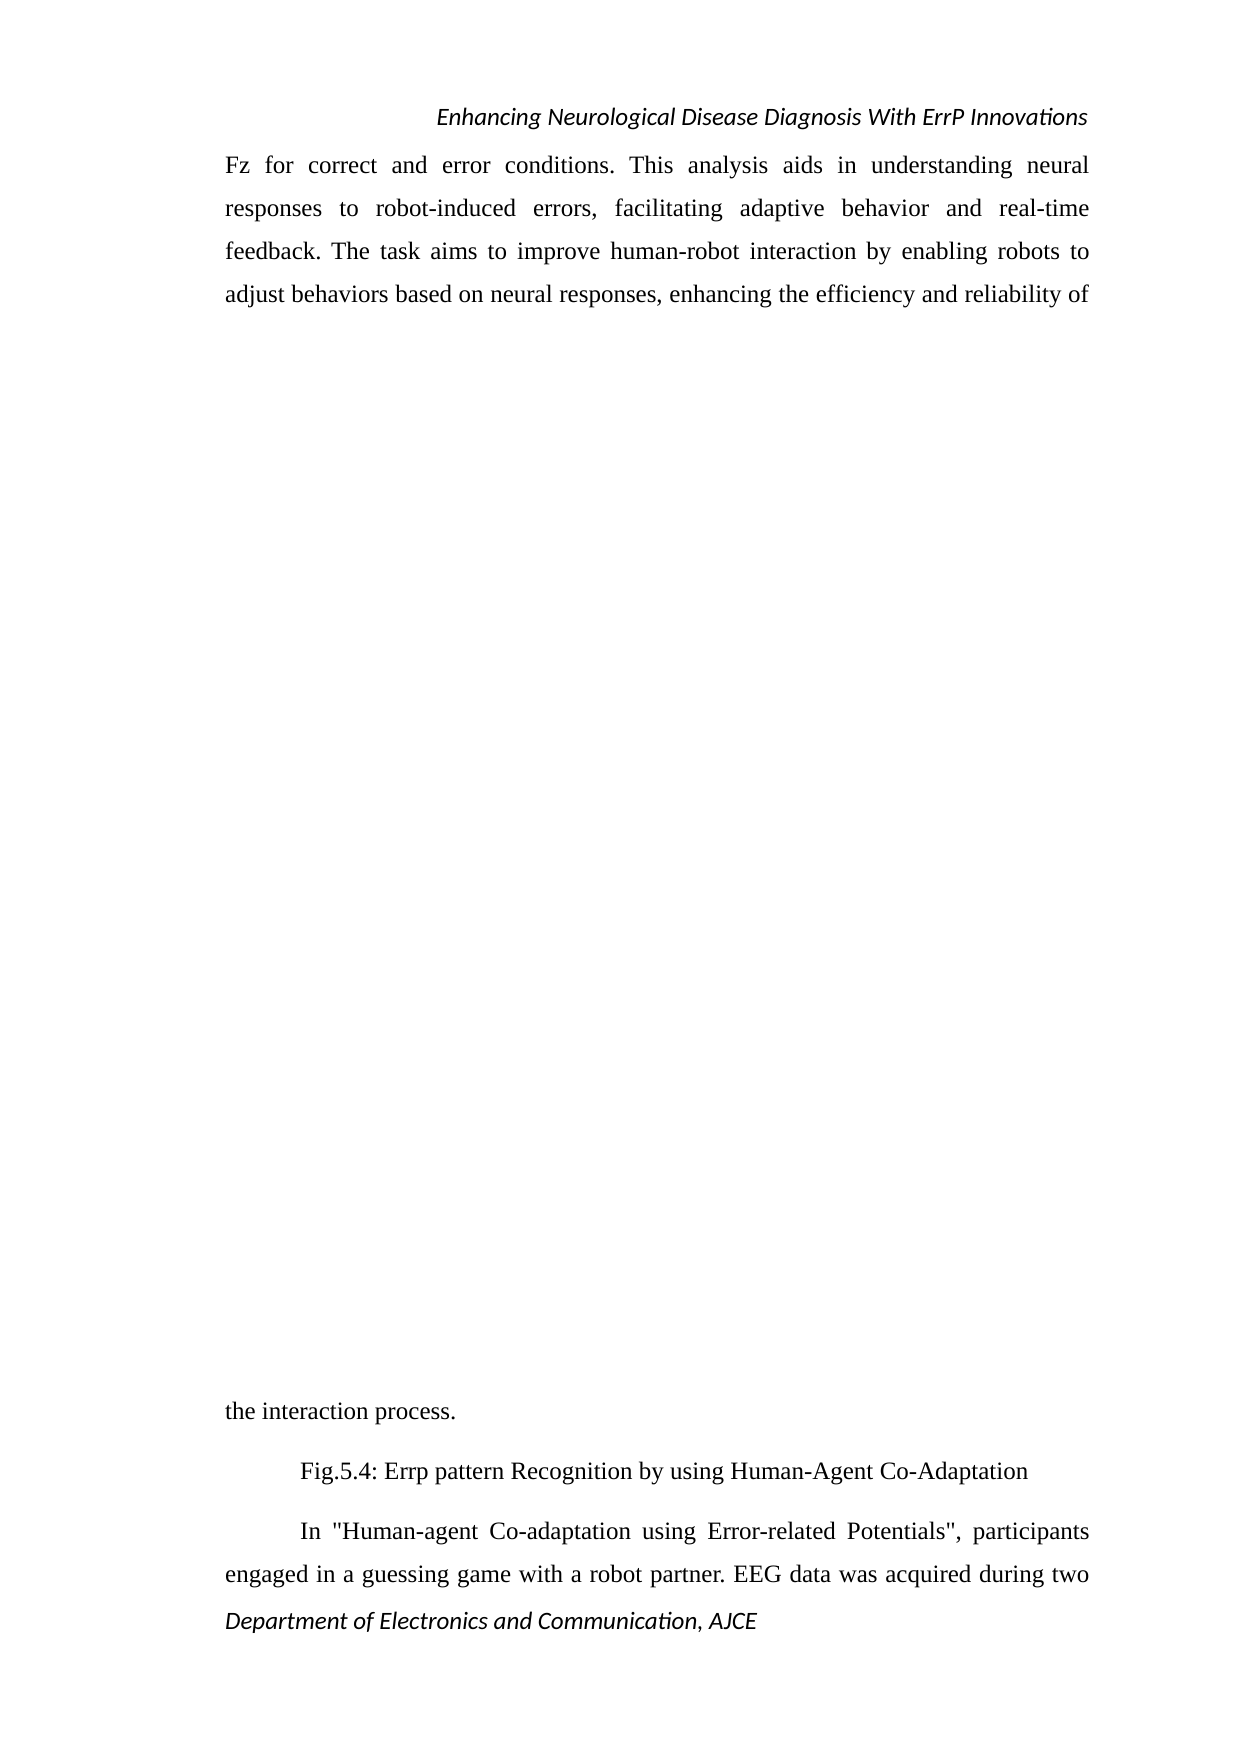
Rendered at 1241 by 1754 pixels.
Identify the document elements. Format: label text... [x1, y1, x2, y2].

text Fig.5.4: Errp pattern Recognition by using Human-Agent Co-Adaptation [225, 1456, 1090, 1485]
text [225, 150, 1090, 1425]
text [225, 1516, 1090, 1588]
